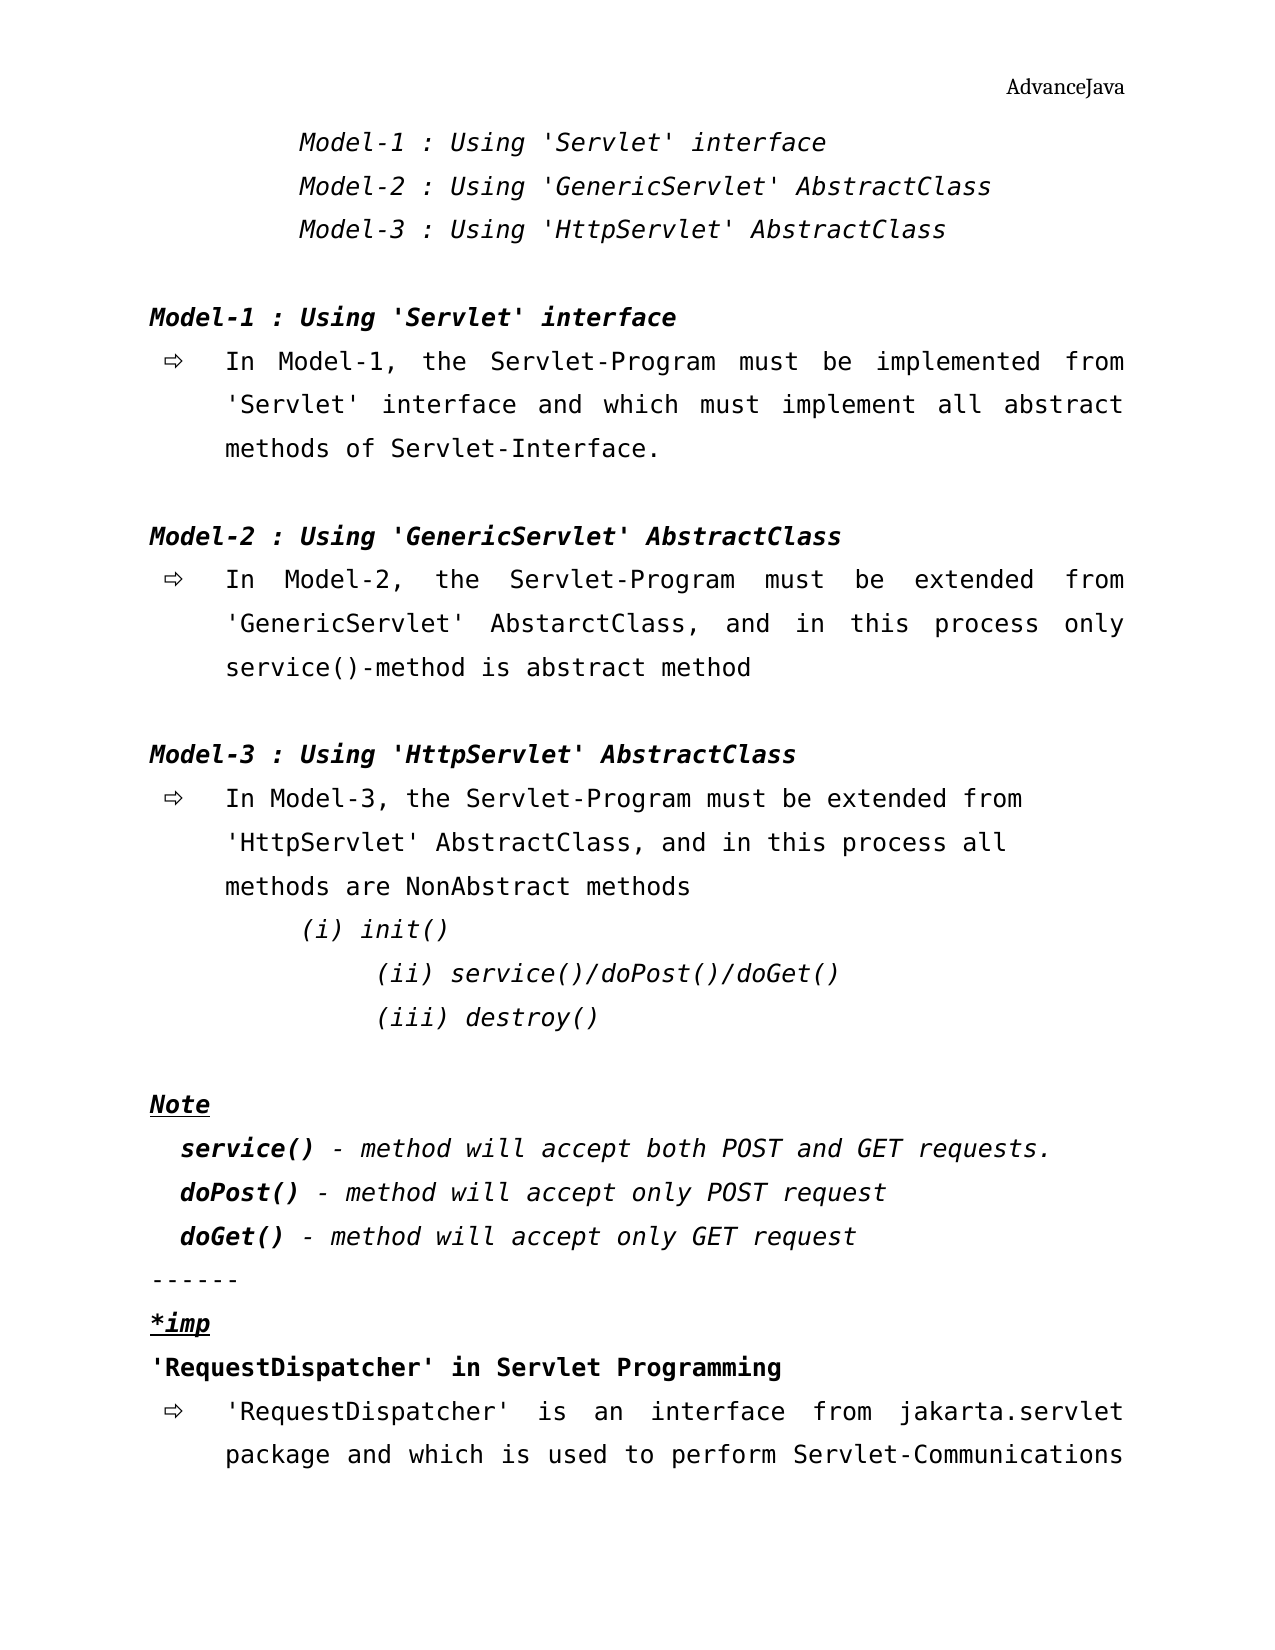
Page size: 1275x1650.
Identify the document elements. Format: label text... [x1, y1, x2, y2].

text Model-3 : Using 'HttpServlet' AbstractClass [150, 741, 1125, 770]
text doPost() - method will accept only POST request [150, 1178, 1125, 1207]
text (i) init() [150, 916, 1125, 945]
list In Model-1, the Servlet-Program must be implemented from 'Servlet' interface and which must implement all abstract methods of Servlet-Interface. [187, 347, 1125, 464]
text Model-2 : Using 'GenericServlet' AbstractClass [150, 172, 1125, 201]
text Model-2 : Using 'GenericServlet' AbstractClass [150, 522, 1125, 551]
text doGet() - method will accept only GET request [150, 1222, 1125, 1251]
list In Model-3, the Servlet-Program must be extended from 'HttpServlet' AbstractClass, and in this process all methods are NonAbstract methods [187, 784, 1125, 901]
text ------ [150, 1266, 1125, 1295]
text Model-1 : Using 'Servlet' interface [150, 128, 1125, 157]
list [187, 1397, 1125, 1470]
text *imp [150, 1309, 1125, 1339]
text (ii) service()/doPost()/doGet() [150, 959, 1125, 989]
text Note [150, 1091, 1125, 1120]
list In Model-2, the Servlet-Program must be extended from 'GenericServlet' AbstarctClass, and in this process only service()-method is abstract method [187, 566, 1125, 682]
text Model-3 : Using 'HttpServlet' AbstractClass [150, 216, 1125, 245]
text service() - method will accept both POST and GET requests. [150, 1134, 1125, 1164]
text (iii) destroy() [150, 1003, 1125, 1032]
text 'RequestDispatcher' in Servlet Programming [150, 1353, 1125, 1382]
text Model-1 : Using 'Servlet' interface [150, 303, 1125, 332]
